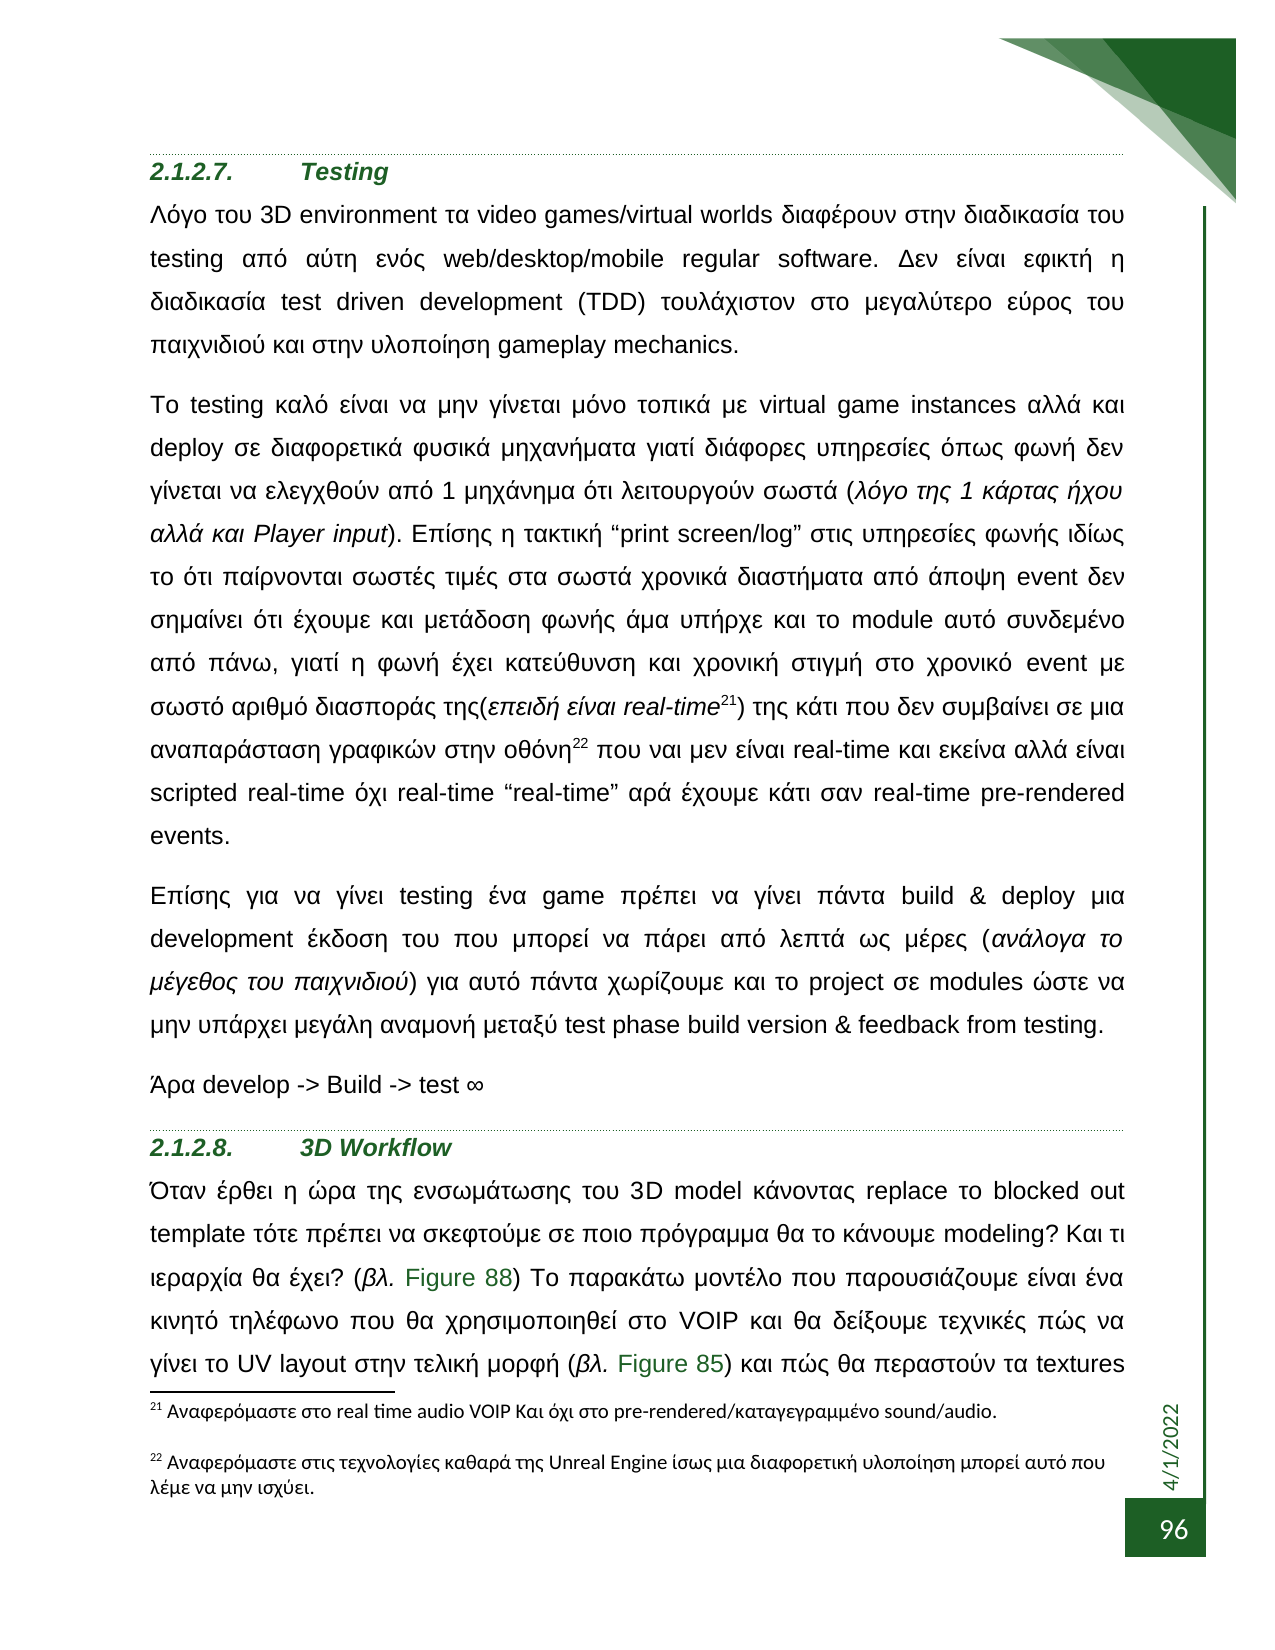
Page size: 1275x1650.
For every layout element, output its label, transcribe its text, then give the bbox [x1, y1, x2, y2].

subtitle 3D Workflow [150, 1129, 1125, 1162]
text Επίσης για να γίνει testing ένα game πρέπει να γίνει πάντα build & deploy μια development έκδοση του που μπορεί να πάρει από λεπτά ως μέρες (ανάλογα το μέγεθος του παιχνιδιού) για αυτό πάντα χωρίζουμε και το project σε modules ώστε να μην υπάρχει μεγάλη αναμονή μεταξύ test phase build version & feedback from testing. [150, 881, 1125, 1039]
text Το testing καλό είναι να μην γίνεται μόνο τοπικά με virtual game instances αλλά και deploy σε διαφορετικά φυσικά μηχανήματα γιατί διάφορες υπηρεσίες όπως φωνή δεν γίνεται να ελεγχθούν από 1 μηχάνημα ότι λειτουργούν σωστά (λόγο της 1 κάρτας ήχου αλλά και Player input). Επίσης η τακτική “print screen/log” στις υπηρεσίες φωνής ιδίως το ότι παίρνονται σωστές τιμές στα σωστά χρονικά διαστήματα από άποψη event δεν σημαίνει ότι έχουμε και μετάδοση φωνής άμα υπήρχε και το module αυτό συνδεμένο από πάνω, γιατί η φωνή έχει κατεύθυνση και χρονική στιγμή στο χρονικό event με σωστό αριθμό διασποράς της(επειδή είναι real-time) της κάτι που δεν συμβαίνει σε μια αναπαράσταση γραφικών στην οθόνη που ναι μεν είναι real-time και εκείνα αλλά είναι scripted real-time όχι real-time “real-time” αρά έχουμε κάτι σαν real-time pre-rendered events. [150, 389, 1125, 849]
picture [997, 38, 1236, 204]
text Λόγο του 3D environment τα video games/virtual worlds διαφέρουν στην διαδικασία του testing από αύτη ενός web/desktop/mobile regular software. Δεν είναι εφικτή η διαδικασία test driven development (TDD) τουλάχιστον στο μεγαλύτερο εύρος του παιχνιδιού και στην υλοποίηση gameplay mechanics. [150, 200, 1125, 358]
subtitle Testing [150, 154, 1125, 186]
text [150, 1176, 1125, 1378]
text Άρα develop -> Build -> test ∞ [150, 1070, 1125, 1098]
